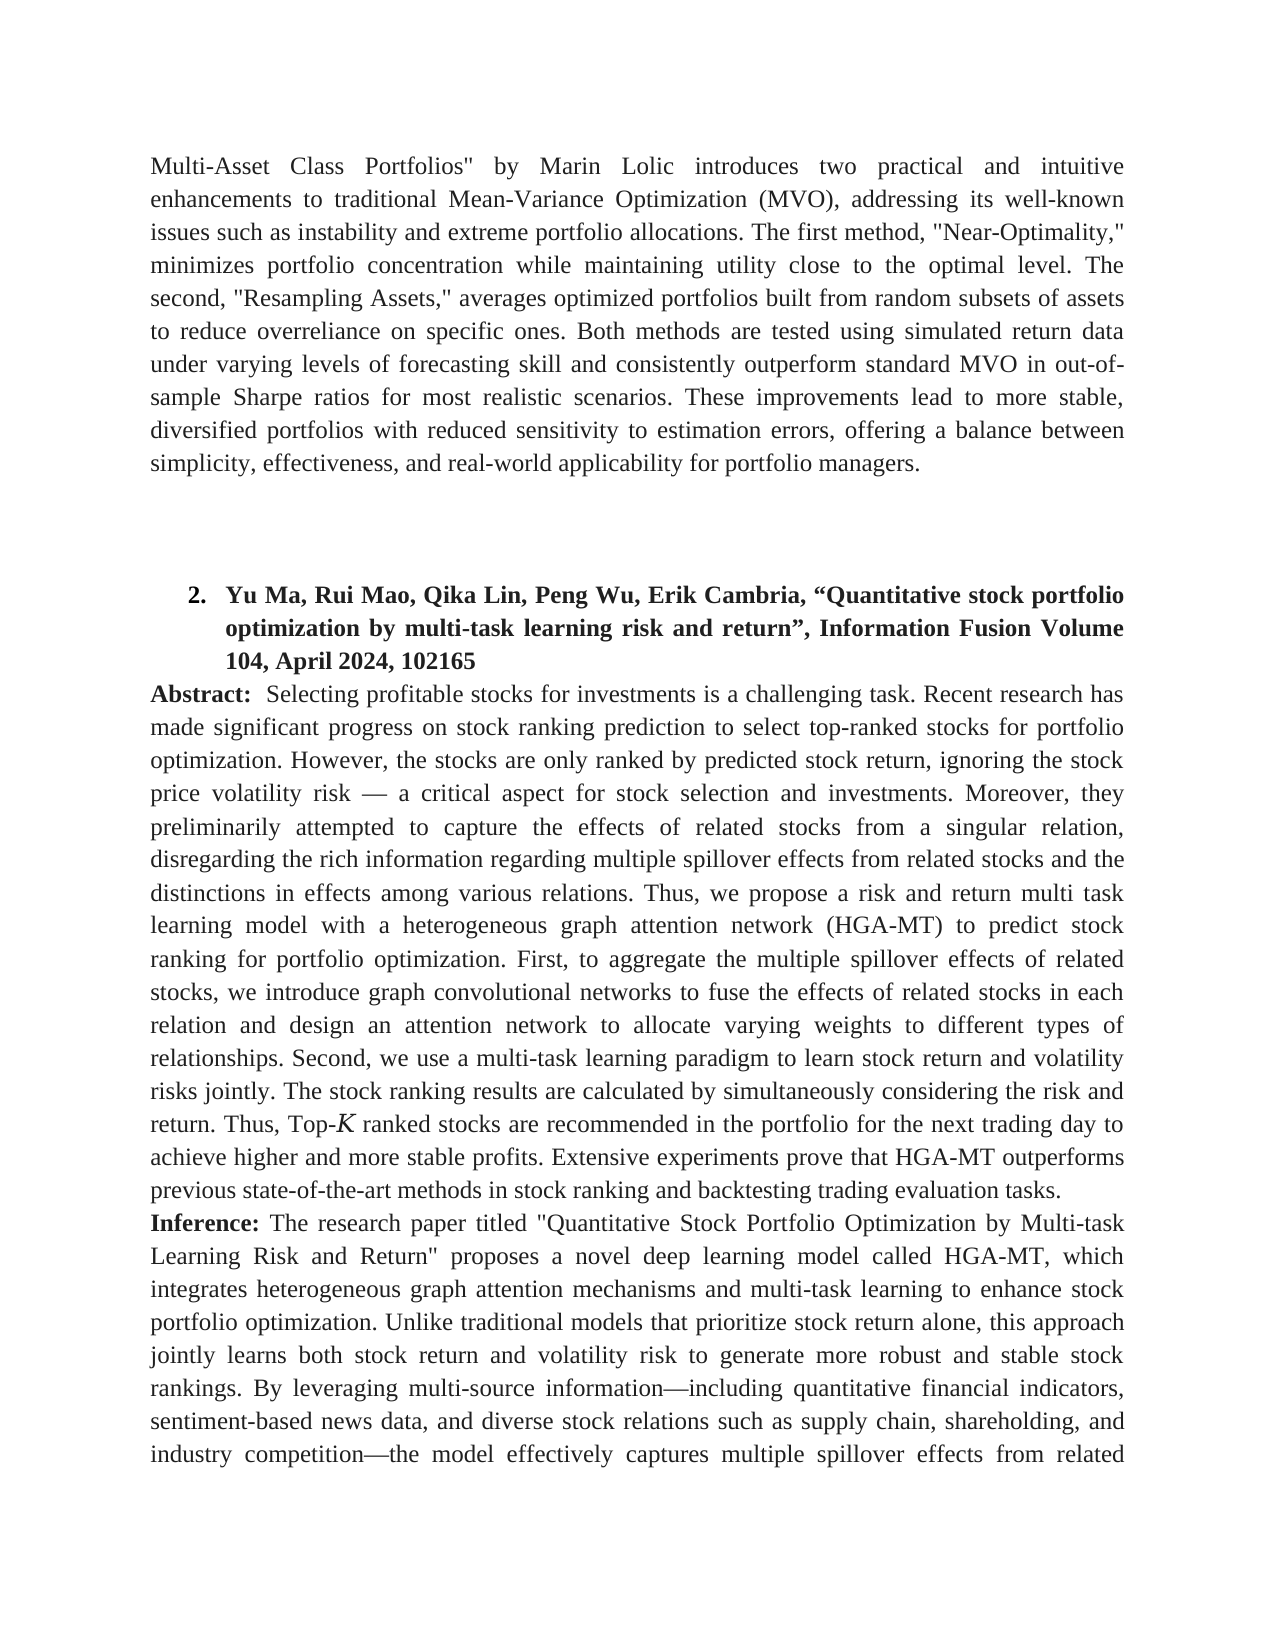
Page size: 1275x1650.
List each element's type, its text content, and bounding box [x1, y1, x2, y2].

list Yu Ma, Rui Mao, Qika Lin, Peng Wu, Erik Cambria, “Quantitative stock portfolio optimization by multi-task learning risk and return”, Information Fusion Volume 104, April 2024, 102165 [188, 580, 1125, 675]
text Abstract: Selecting profitable stocks for investments is a challenging task. Recent research has made significant progress on stock ranking prediction to select top-ranked stocks for portfolio optimization. However, the stocks are only ranked by predicted stock return, ignoring the stock price volatility risk — a critical aspect for stock selection and investments. Moreover, they preliminarily attempted to capture the effects of related stocks from a singular relation, disregarding the rich information regarding multiple spillover effects from related stocks and the distinctions in effects among various relations. Thus, we propose a risk and return multi task learning model with a heterogeneous graph attention network (HGA-MT) to predict stock ranking for portfolio optimization. First, to aggregate the multiple spillover effects of related stocks, we introduce graph convolutional networks to fuse the effects of related stocks in each relation and design an attention network to allocate varying weights to different types of relationships. Second, we use a multi-task learning paradigm to learn stock return and volatility risks jointly. The stock ranking results are calculated by simultaneously considering the risk and return. Thus, Top-𝐾 ranked stocks are recommended in the portfolio for the next trading day to achieve higher and more stable profits. Extensive experiments prove that HGA-MT outperforms previous state-of-the-art methods in stock ranking and backtesting trading evaluation tasks. [150, 679, 1125, 1203]
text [150, 1208, 1125, 1468]
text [150, 151, 1125, 477]
